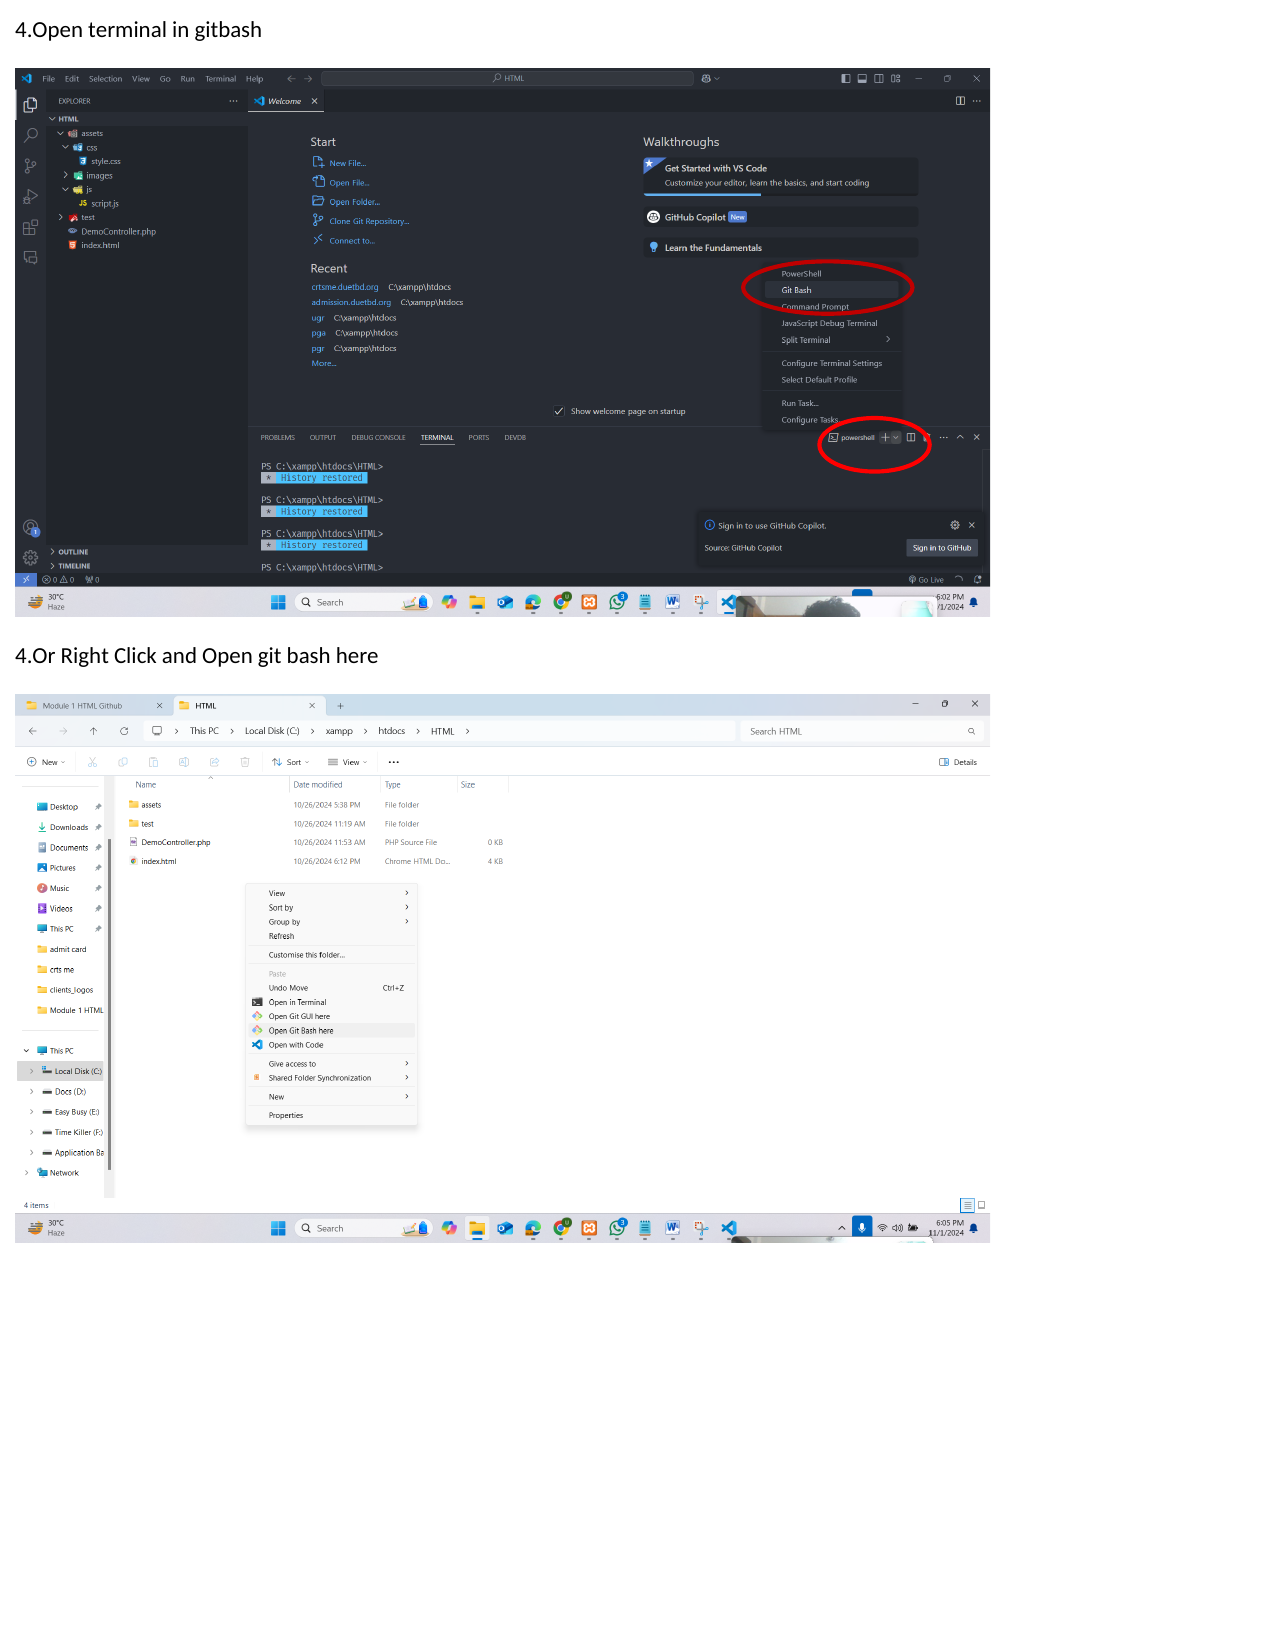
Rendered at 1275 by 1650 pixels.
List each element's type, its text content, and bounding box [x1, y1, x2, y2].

text 4.Or Right Click and Open git bash here [15, 641, 1245, 669]
picture [15, 68, 990, 617]
picture [15, 694, 990, 1243]
text 4.Open terminal in gitbash [15, 15, 1245, 43]
